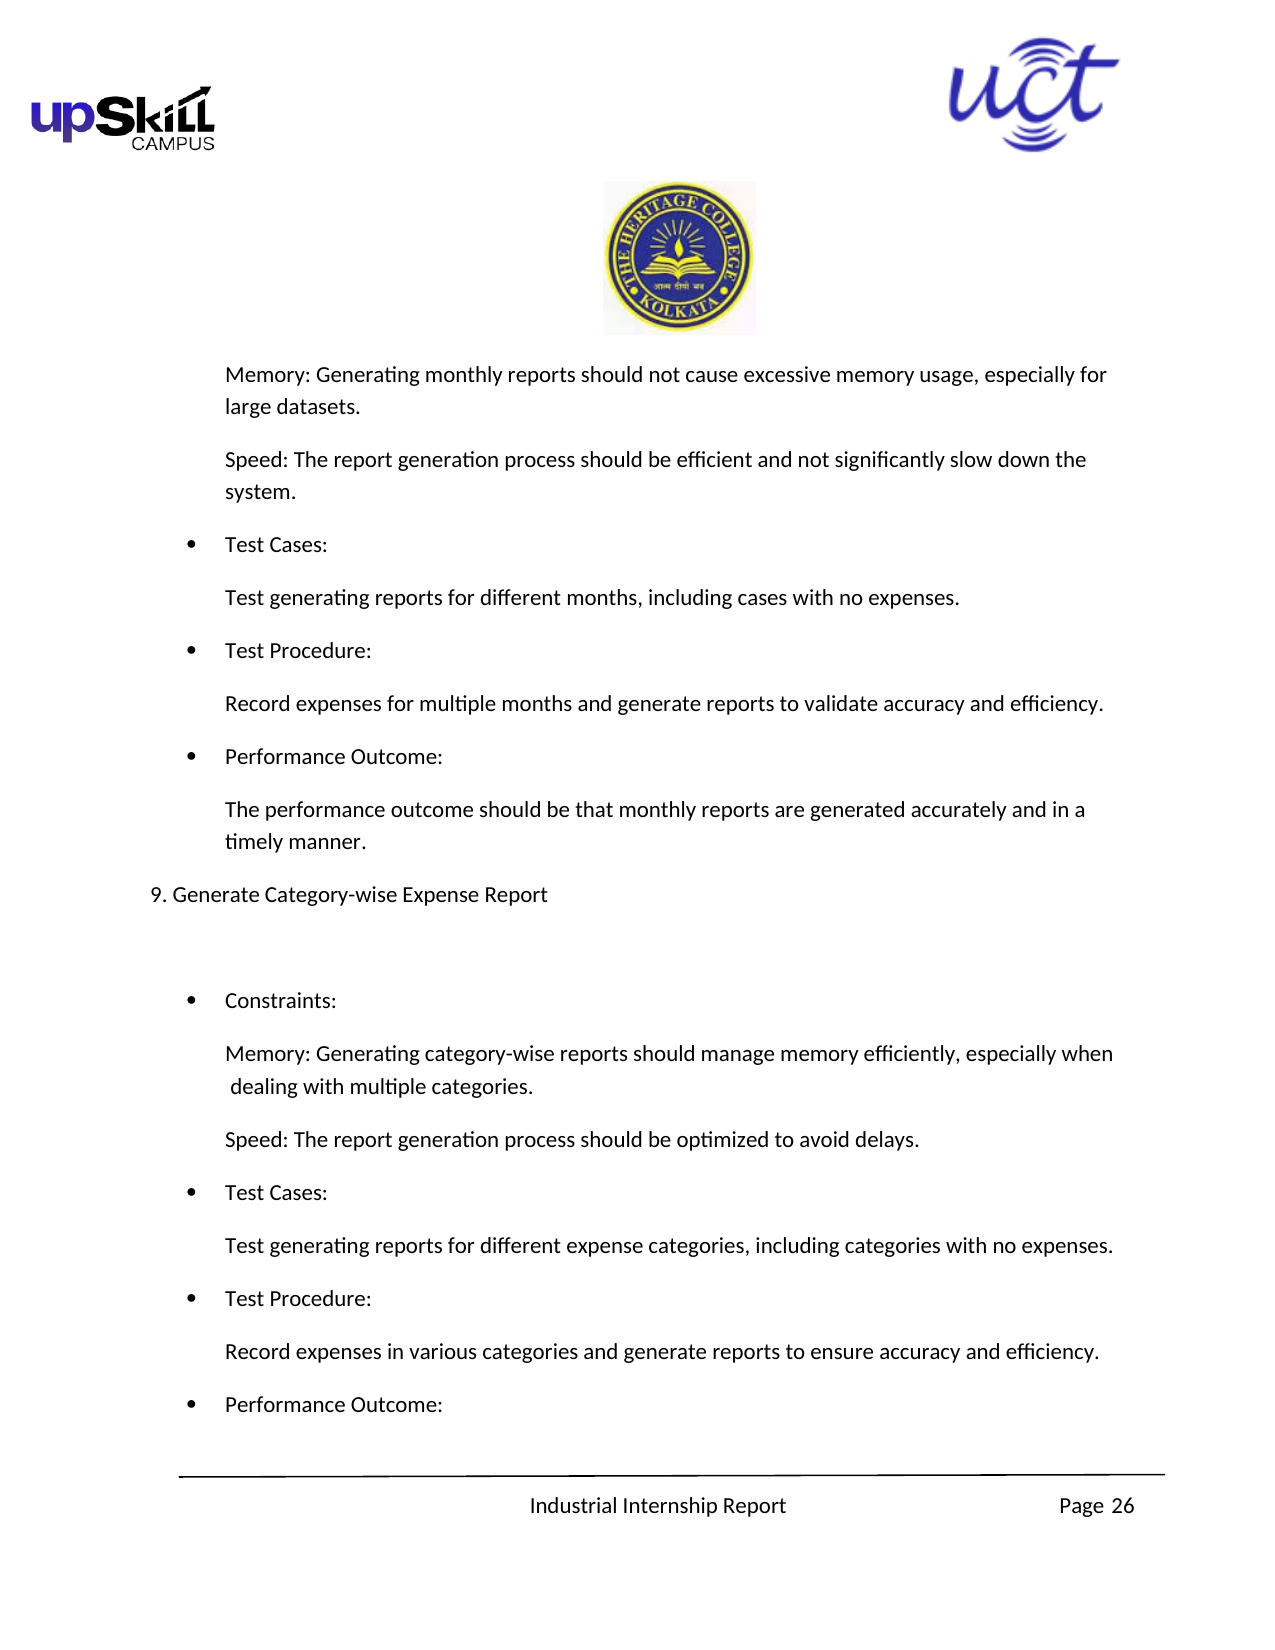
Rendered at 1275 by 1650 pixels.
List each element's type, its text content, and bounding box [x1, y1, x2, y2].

text Speed: The report generation process should be efficient and not significantly slow down the system. [225, 445, 1134, 505]
picture [603, 181, 757, 335]
text Record expenses for multiple months and generate reports to validate accuracy and efficiency. [150, 689, 1134, 717]
list Test Procedure: [187, 1284, 1134, 1312]
list Test Cases: [187, 1178, 1134, 1206]
text Test generating reports for different months, including cases with no expenses. [150, 583, 1134, 611]
list Test Cases: [187, 530, 1134, 558]
text Record expenses in various categories and generate reports to ensure accuracy and efficiency. [150, 1337, 1134, 1365]
text Speed: The report generation process should be optimized to avoid delays. [150, 1125, 1134, 1153]
picture [946, 28, 1125, 154]
list Test Procedure: [187, 636, 1134, 664]
list Performance Outcome: [187, 1390, 1134, 1418]
picture [0, 73, 246, 154]
text Test generating reports for different expense categories, including categories with no expenses. [150, 1231, 1134, 1259]
text Memory: Generating category-wise reports should manage memory efficiently, especially when dealing with multiple categories. [150, 1039, 1134, 1100]
text The performance outcome should be that monthly reports are generated accurately and in a timely manner. [225, 795, 1134, 856]
list Performance Outcome: [187, 742, 1134, 770]
list Constraints: [187, 987, 1134, 1014]
text 9. Generate Category-wise Expense Report [150, 881, 1134, 908]
text Memory: Generating monthly reports should not cause excessive memory usage, especially for large datasets. [225, 360, 1134, 420]
